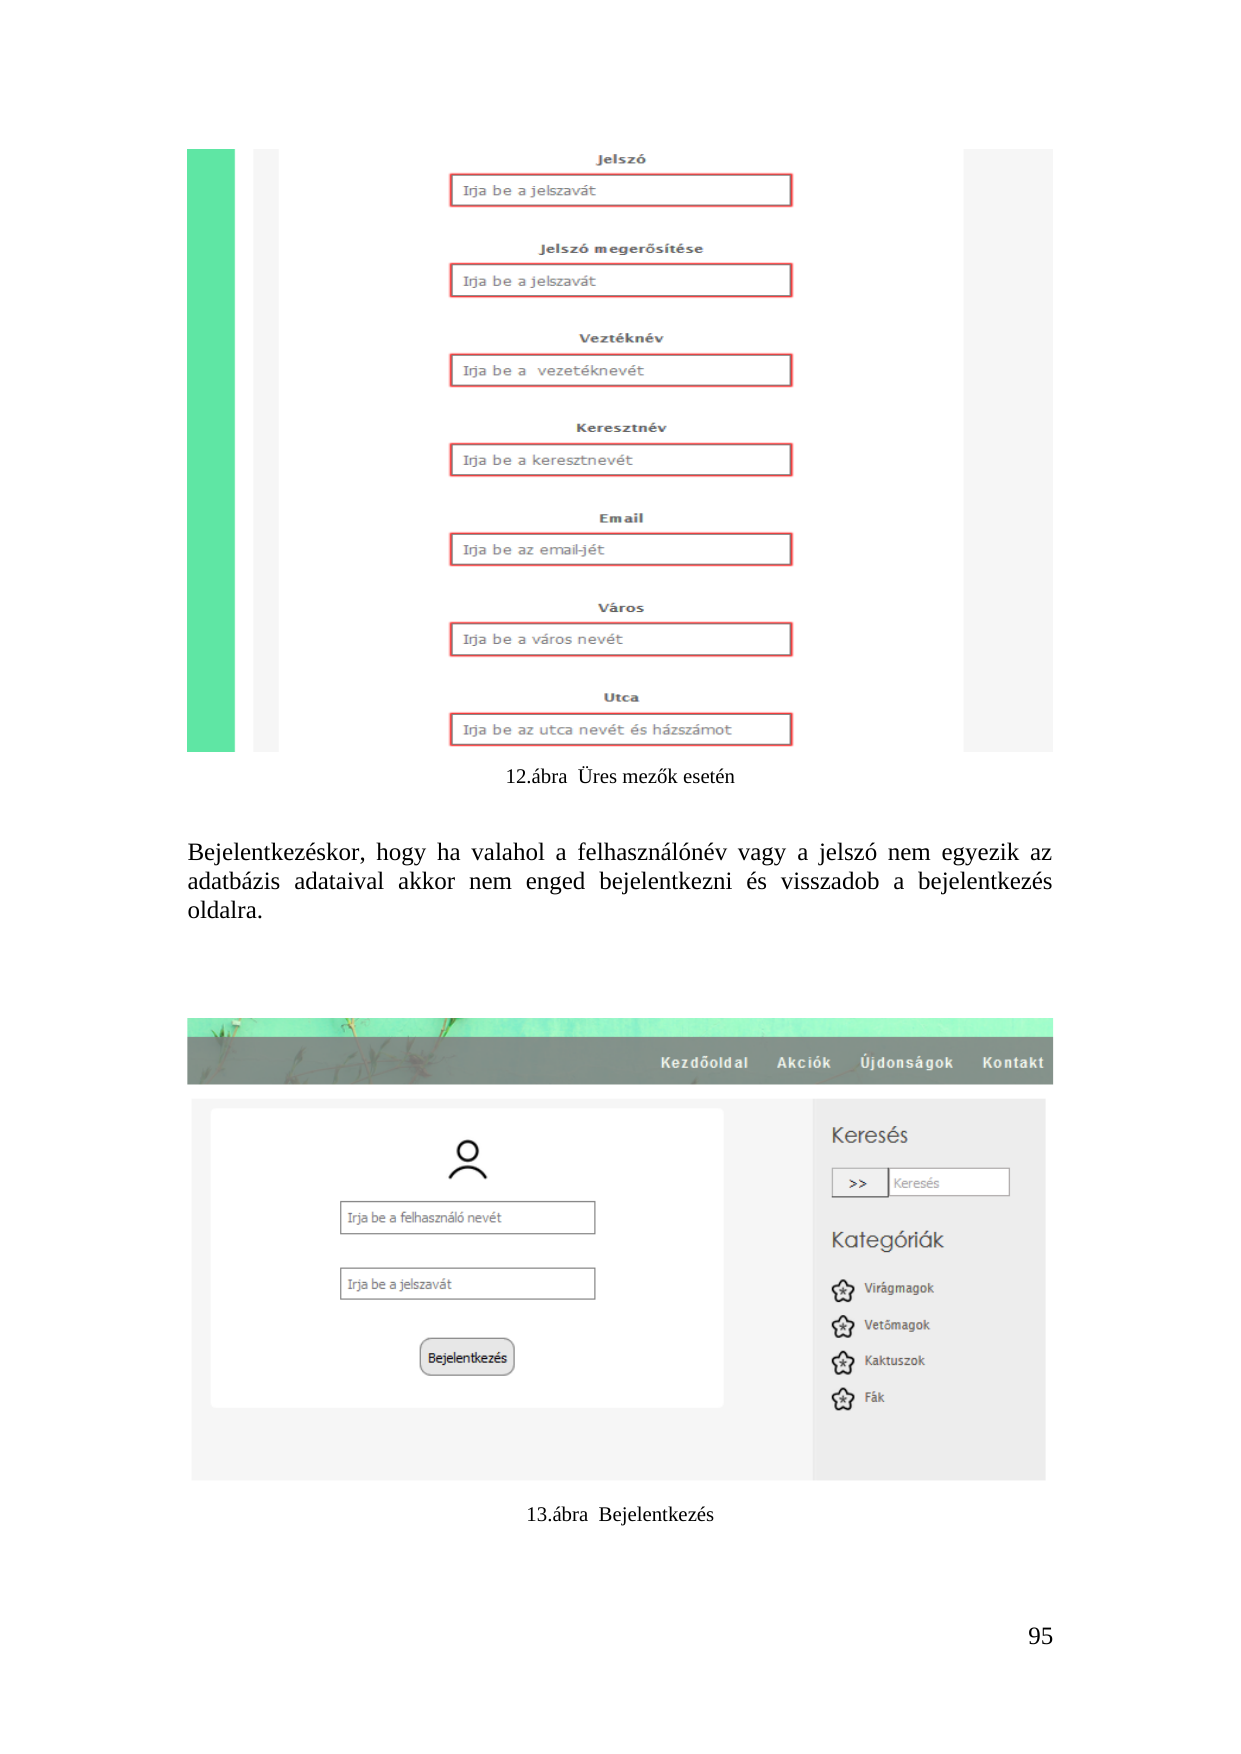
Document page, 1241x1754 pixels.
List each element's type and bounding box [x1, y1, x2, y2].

picture [187, 1018, 1054, 1490]
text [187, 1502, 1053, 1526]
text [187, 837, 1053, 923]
picture [187, 149, 1053, 752]
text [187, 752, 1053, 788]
